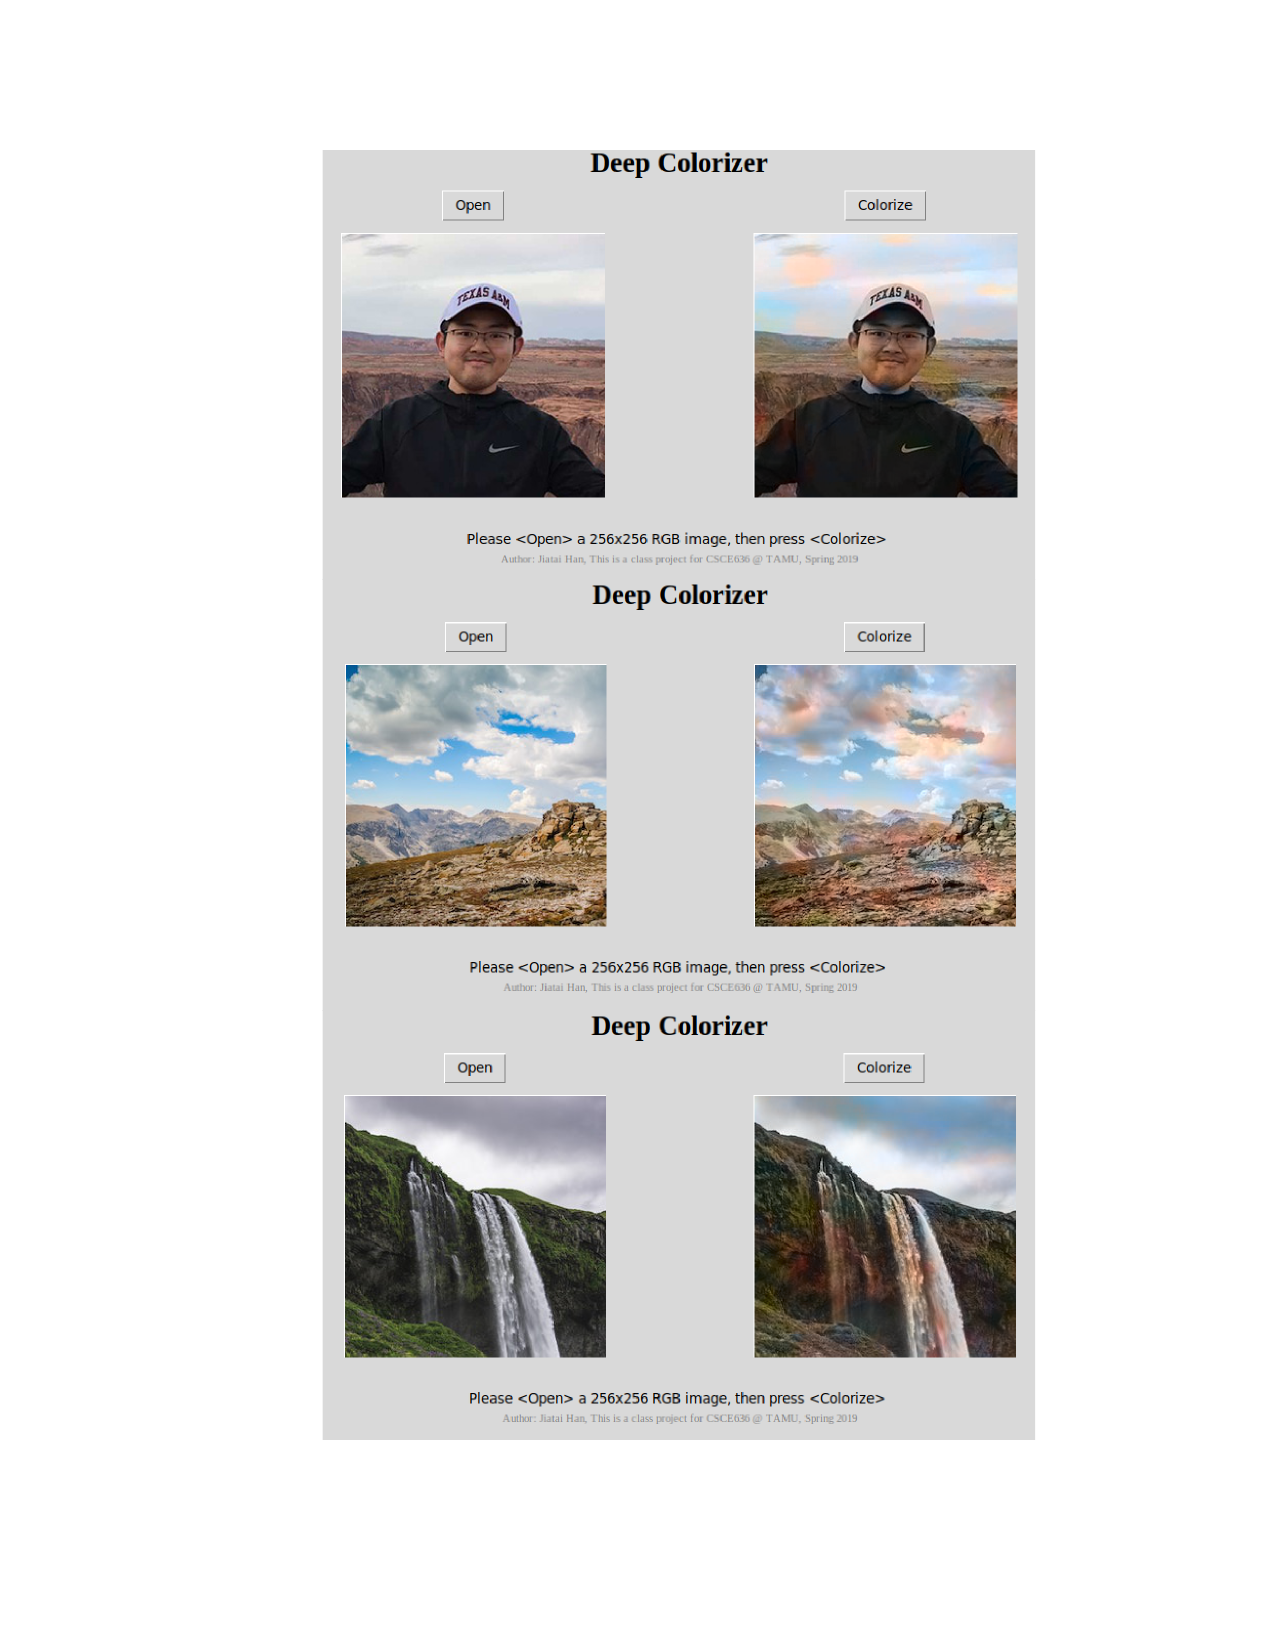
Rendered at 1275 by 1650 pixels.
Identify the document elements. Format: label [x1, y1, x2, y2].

picture [322, 150, 1035, 1440]
